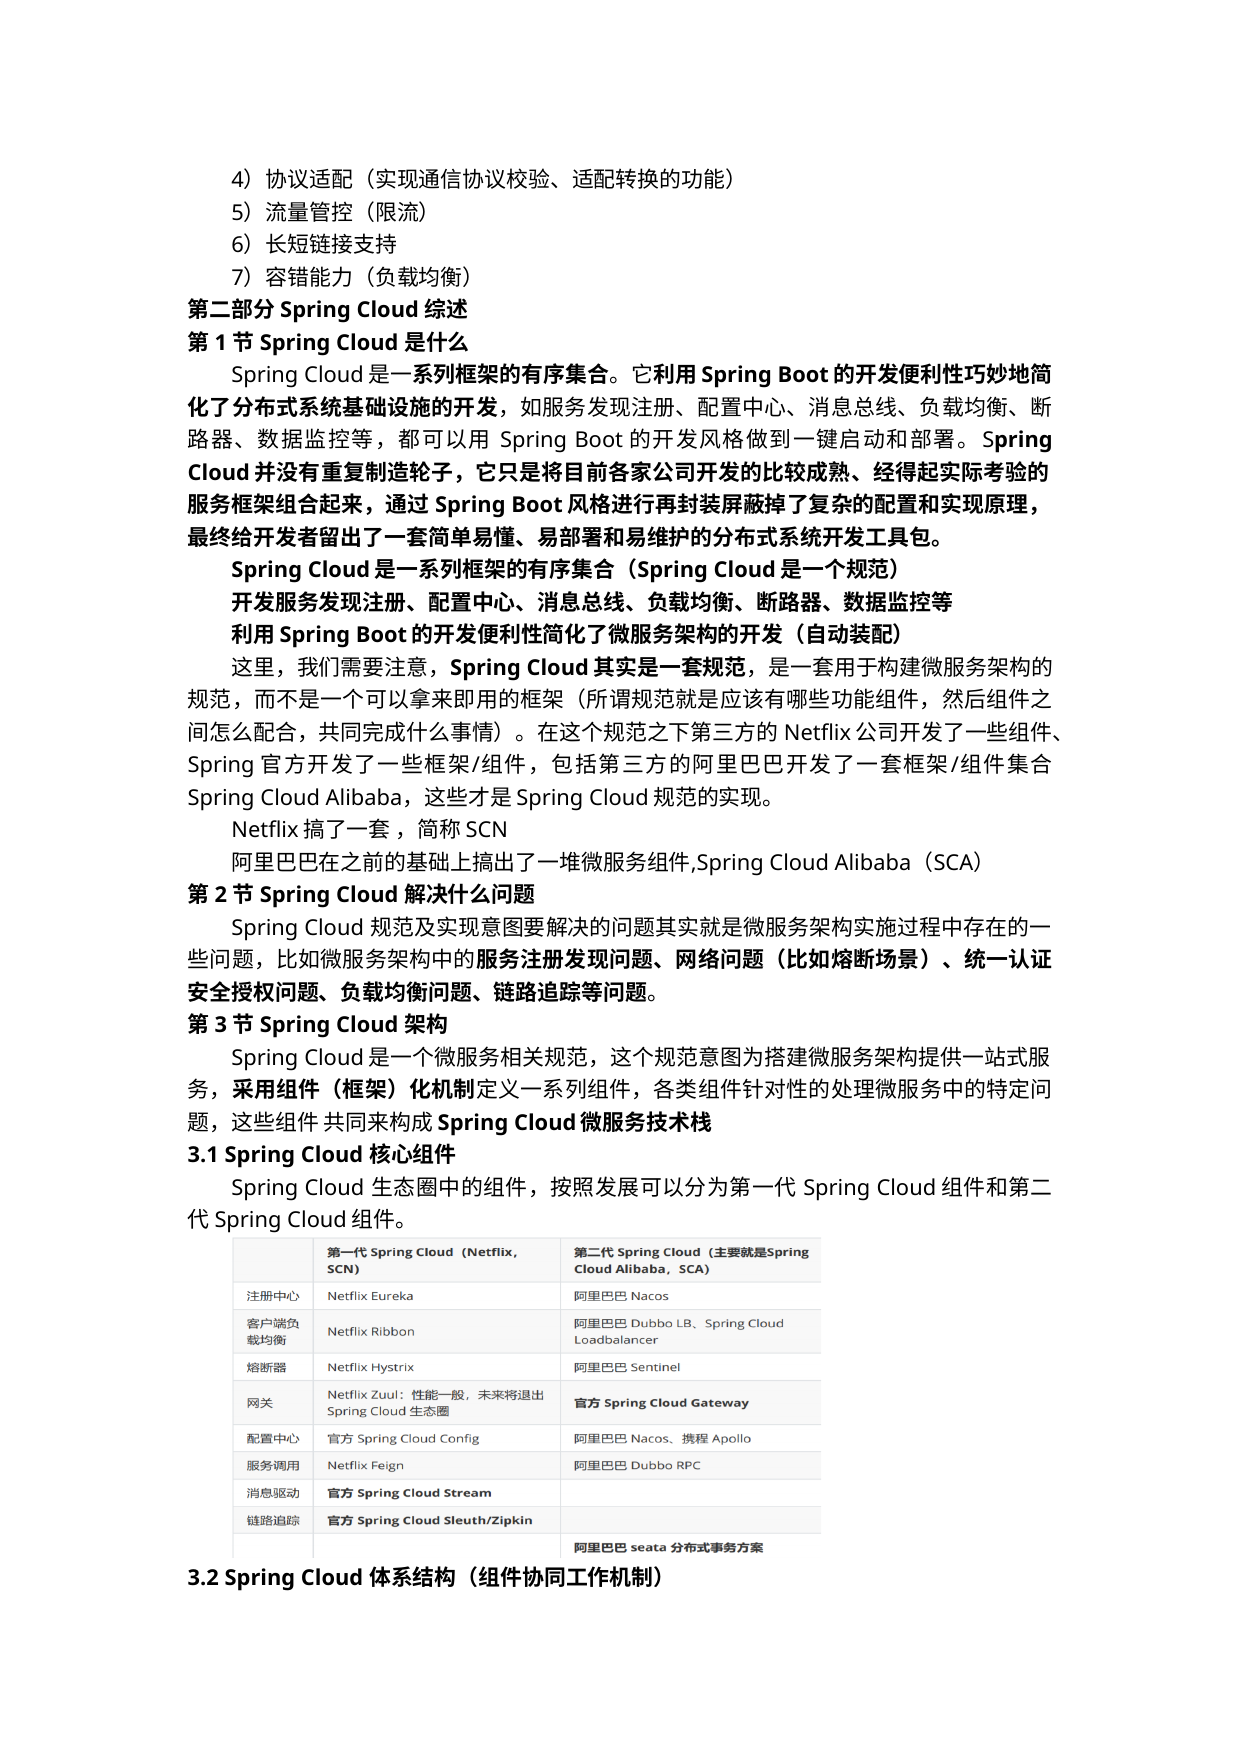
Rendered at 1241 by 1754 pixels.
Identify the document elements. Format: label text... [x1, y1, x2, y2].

text 3.1 Spring Cloud 核心组件 [187, 1137, 1053, 1169]
text Spring Cloud是一个微服务相关规范，这个规范意图为搭建微服务架构提供一站式服务，采用组件（框架）化机制定义一系列组件，各类组件针对性的处理微服务中的特定问题，这些组件 共同来构成Spring Cloud微服务技术栈 [187, 1039, 1053, 1137]
text 第 2 节 Spring Cloud 解决什么问题 [187, 877, 1053, 909]
text 阿里巴巴在之前的基础上搞出了一堆微服务组件,Spring Cloud Alibaba（SCA） [187, 844, 1053, 877]
text Netflix搞了一套 ，简称SCN [187, 812, 1053, 844]
text 这里，我们需要注意，Spring Cloud其实是一套规范，是一套用于构建微服务架构的规范，而不是一个可以拿来即用的框架（所谓规范就是应该有哪些功能组件，然后组件之间怎么配合，共同完成什么事情）。在这个规范之下第三方的Netflix公司开发了一些组件、Spring官方开发了一些框架/组件，包括第三方的阿里巴巴开发了一套框架/组件集合Spring Cloud Alibaba，这些才是Spring Cloud规范的实现。 [187, 649, 1053, 812]
text 4）协议适配（实现通信协议校验、适配转换的功能） [187, 162, 1053, 194]
text Spring Cloud是一系列框架的有序集合（Spring Cloud是一个规范） [187, 552, 1053, 584]
text 开发服务发现注册、配置中心、消息总线、负载均衡、断路器、数据监控等 [187, 584, 1053, 617]
text 第 3 节 Spring Cloud 架构 [187, 1007, 1053, 1039]
text 利用Spring Boot的开发便利性简化了微服务架构的开发（自动装配） [187, 617, 1053, 649]
picture [231, 1236, 822, 1558]
text Spring Cloud 生态圈中的组件，按照发展可以分为第一代 Spring Cloud组件和第二代 Spring Cloud组件。 [187, 1169, 1053, 1234]
text Spring Cloud 规范及实现意图要解决的问题其实就是微服务架构实施过程中存在的一些问题，比如微服务架构中的服务注册发现问题、网络问题（比如熔断场景）、统一认证安全授权问题、负载均衡问题、链路追踪等问题。 [187, 909, 1053, 1007]
text 5）流量管控（限流） [187, 194, 1053, 227]
text 第 1 节 Spring Cloud 是什么 [187, 324, 1053, 357]
text 第二部分 Spring Cloud 综述 [187, 292, 1053, 324]
text 3.2 Spring Cloud 体系结构（组件协同工作机制） [187, 1559, 1053, 1592]
text 7）容错能力（负载均衡） [187, 259, 1053, 292]
text Spring Cloud是一系列框架的有序集合。它利用Spring Boot的开发便利性巧妙地简化了分布式系统基础设施的开发，如服务发现注册、配置中心、消息总线、负载均衡、断路器、数据监控等，都可以用 Spring Boot的开发风格做到一键启动和部署。Spring Cloud并没有重复制造轮子，它只是将目前各家公司开发的比较成熟、经得起实际考验的服务框架组合起来，通过Spring Boot风格进行再封装屏蔽掉了复杂的配置和实现原理，最终给开发者留出了一套简单易懂、易部署和易维护的分布式系统开发工具包。 [187, 357, 1053, 552]
text 6）长短链接支持 [187, 227, 1053, 259]
